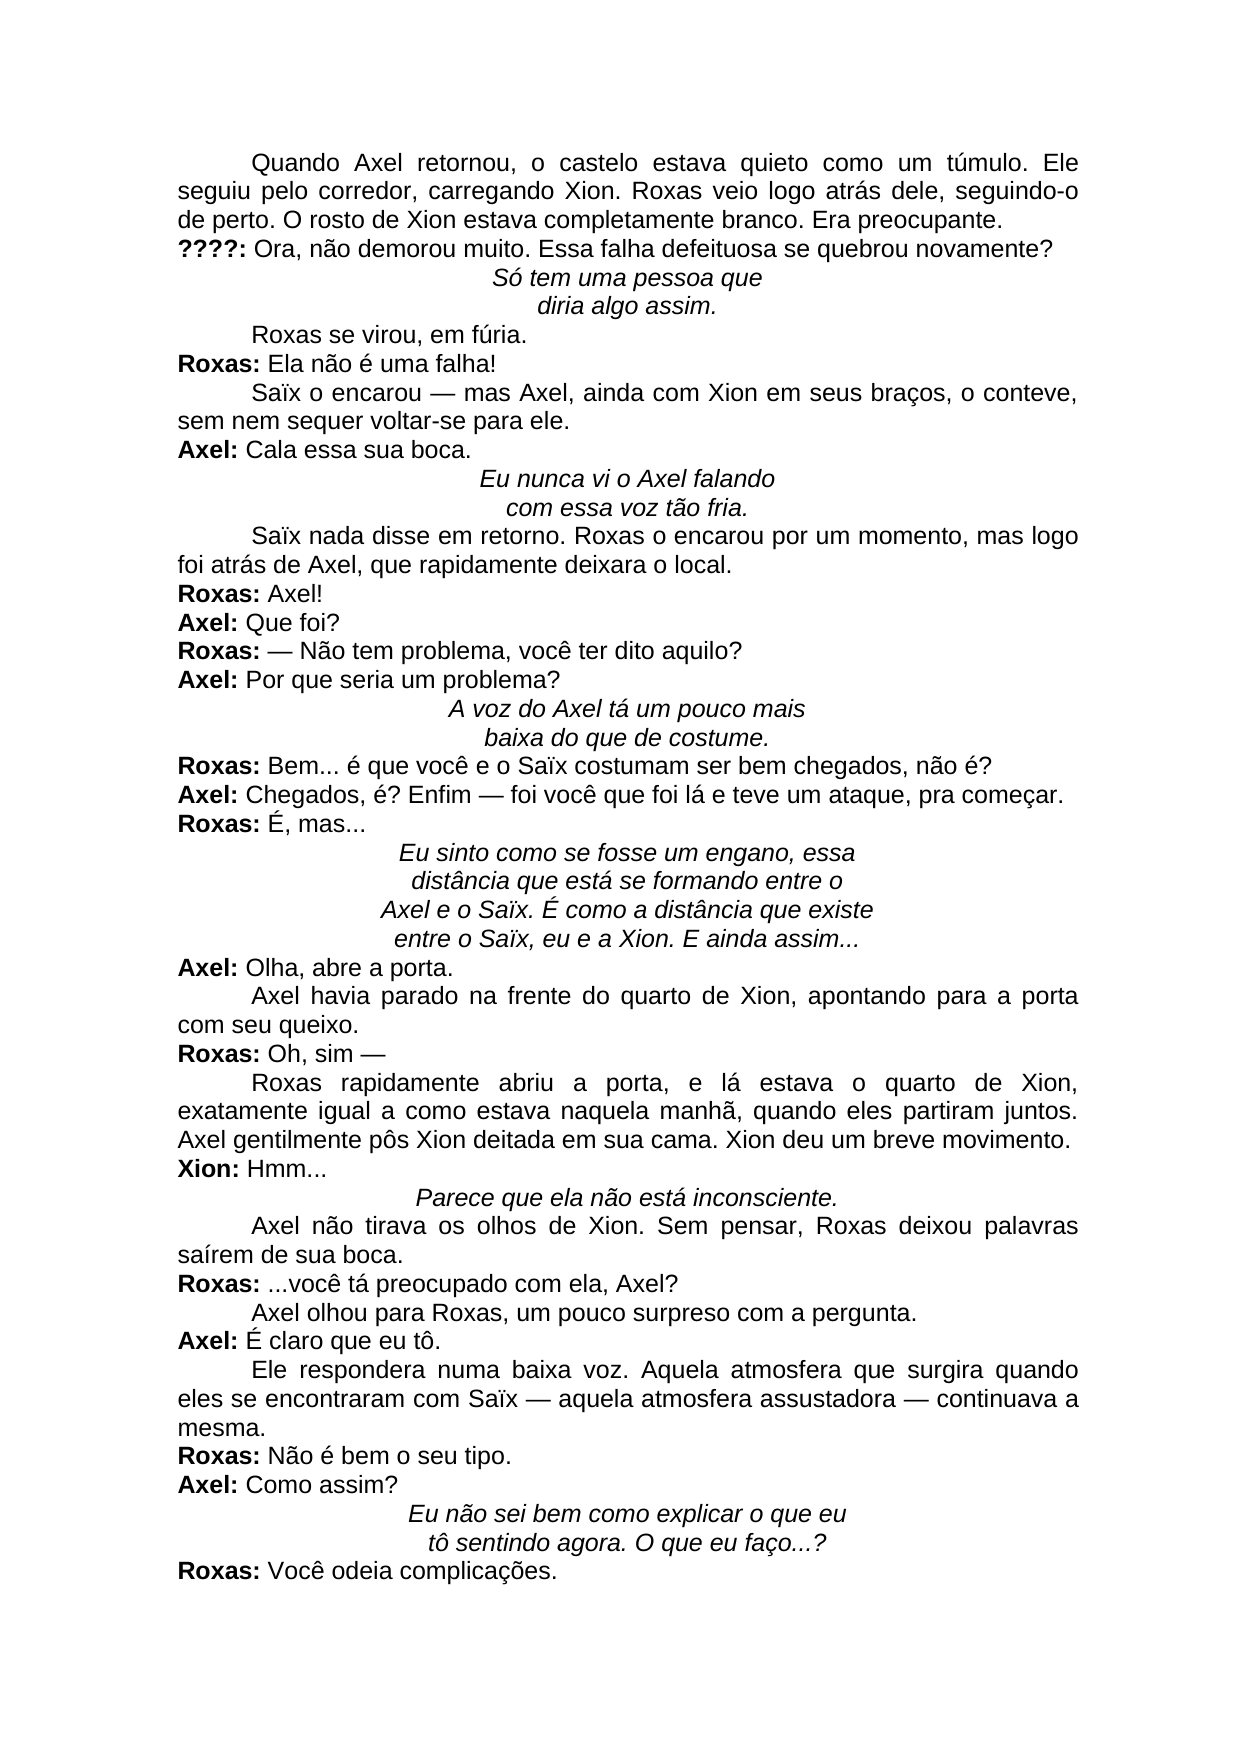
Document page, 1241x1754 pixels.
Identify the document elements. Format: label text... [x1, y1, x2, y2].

text Axel: É claro que eu tô. [177, 1326, 1080, 1355]
text entre o Saïx, eu e a Xion. E ainda assim... [177, 924, 1080, 953]
text Ele respondera numa baixa voz. Aquela atmosfera que surgira quando eles se encontraram com Saïx — aquela atmosfera assustadora — continuava a mesma. [177, 1355, 1080, 1441]
text com essa voz tão fria. [177, 493, 1080, 521]
text Axel: Por que seria um problema? [177, 665, 1080, 694]
text Roxas: — Não tem problema, você ter dito aquilo? [177, 636, 1080, 665]
text Axel olhou para Roxas, um pouco surpreso com a pergunta. [177, 1298, 1080, 1326]
text Eu sinto como se fosse um engano, essa [177, 838, 1080, 866]
text Eu nunca vi o Axel falando [177, 464, 1080, 493]
text Saïx nada disse em retorno. Roxas o encarou por um momento, mas logo foi atrás de Axel, que rapidamente deixara o local. [177, 521, 1080, 579]
text Roxas: Bem... é que você e o Saïx costumam ser bem chegados, não é? [177, 751, 1080, 780]
text Roxas rapidamente abriu a porta, e lá estava o quarto de Xion, exatamente igual a como estava naquela manhã, quando eles partiram juntos. Axel gentilmente pôs Xion deitada em sua cama. Xion deu um breve movimento. [177, 1068, 1080, 1154]
text Roxas: Axel! [177, 579, 1080, 608]
text Axel não tirava os olhos de Xion. Sem pensar, Roxas deixou palavras saírem de sua boca. [177, 1211, 1080, 1269]
text Axel: Que foi? [177, 608, 1080, 636]
text Roxas: Você odeia complicações. [177, 1556, 1080, 1585]
text A voz do Axel tá um pouco mais [177, 694, 1080, 723]
text Axel: Olha, abre a porta. [177, 953, 1080, 981]
text Axel havia parado na frente do quarto de Xion, apontando para a porta com seu queixo. [177, 981, 1080, 1039]
text baixa do que de costume. [177, 723, 1080, 751]
text ????: Ora, não demorou muito. Essa falha defeituosa se quebrou novamente? [177, 234, 1080, 263]
text Quando Axel retornou, o castelo estava quieto como um túmulo. Ele seguiu pelo corredor, carregando Xion. Roxas veio logo atrás dele, seguindo-o de perto. O rosto de Xion estava completamente branco. Era preocupante. [177, 148, 1080, 234]
text Roxas: É, mas... [177, 809, 1080, 838]
text tô sentindo agora. O que eu faço...? [177, 1528, 1080, 1556]
text Roxas: Não é bem o seu tipo. [177, 1441, 1080, 1470]
text Roxas se virou, em fúria. [177, 320, 1080, 349]
text Axel e o Saïx. É como a distância que existe [177, 895, 1080, 924]
text Roxas: Oh, sim — [177, 1039, 1080, 1068]
text Roxas: ...você tá preocupado com ela, Axel? [177, 1269, 1080, 1298]
text Só tem uma pessoa que [177, 263, 1080, 291]
text Parece que ela não está inconsciente. [177, 1183, 1080, 1211]
text Axel: Cala essa sua boca. [177, 435, 1080, 464]
text diria algo assim. [177, 291, 1080, 320]
text Saïx o encarou — mas Axel, ainda com Xion em seus braços, o conteve, sem nem sequer voltar-se para ele. [177, 378, 1080, 435]
text Axel: Chegados, é? Enfim — foi você que foi lá e teve um ataque, pra começar. [177, 780, 1080, 809]
text Axel: Como assim? [177, 1470, 1080, 1499]
text Roxas: Ela não é uma falha! [177, 349, 1080, 378]
text distância que está se formando entre o [177, 866, 1080, 895]
text Eu não sei bem como explicar o que eu [177, 1499, 1080, 1528]
text Xion: Hmm... [177, 1154, 1080, 1183]
